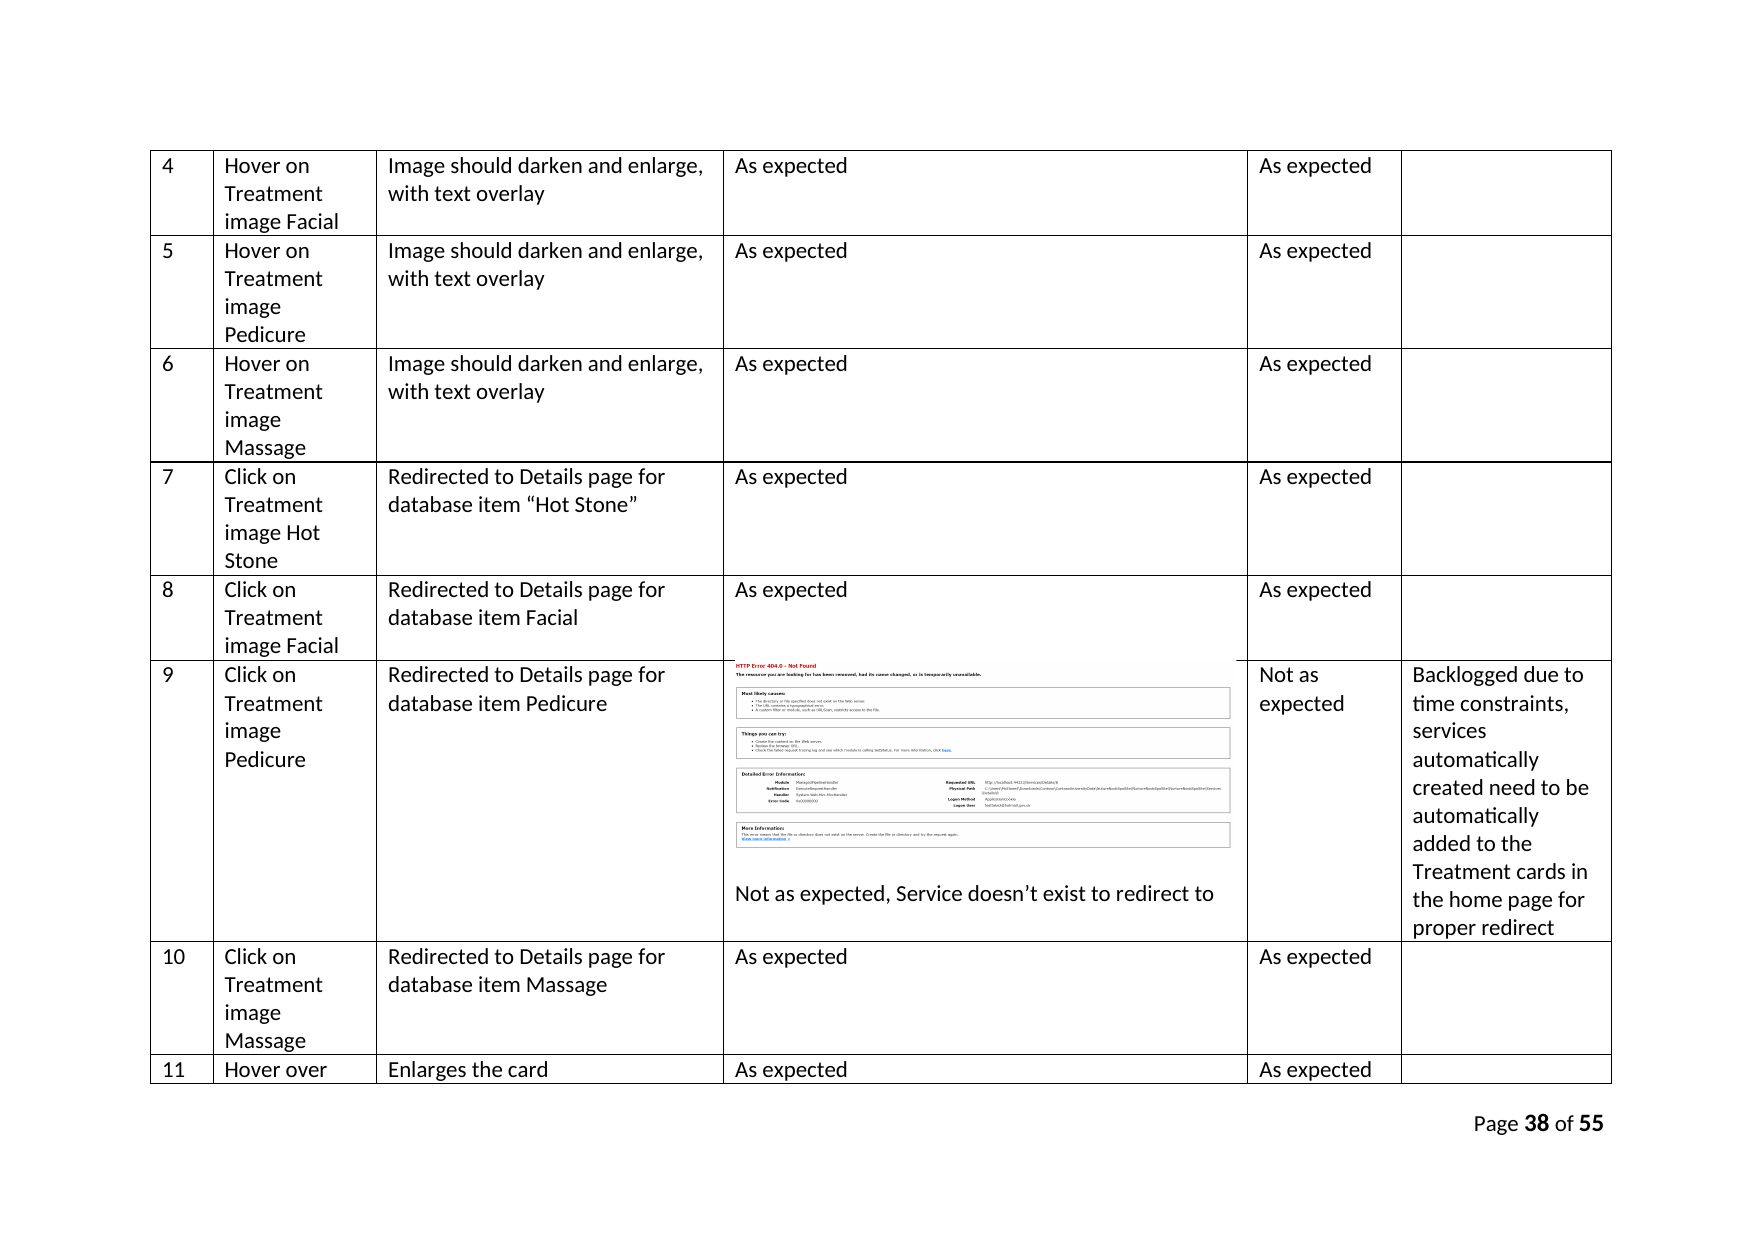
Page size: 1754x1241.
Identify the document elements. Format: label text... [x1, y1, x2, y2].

table_cell Image should darken and enlarge, with text overlay [377, 349, 723, 461]
table_cell As expected [1248, 236, 1401, 348]
table_cell As expected [1248, 463, 1401, 574]
table_cell Redirected to Details page for database item “Hot Stone” [377, 463, 723, 574]
table_cell As expected [724, 236, 1247, 348]
table_cell 7 [151, 463, 213, 574]
table_cell [1402, 236, 1611, 348]
table_cell As expected [724, 151, 1247, 235]
table_cell Backlogged due to time constraints, services automatically created need to be automatically added to the Treatment cards in the home page for proper redirect [1402, 661, 1611, 941]
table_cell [214, 1055, 376, 1083]
table_cell 9 [151, 661, 213, 941]
table_cell [1402, 942, 1611, 1054]
table_cell Enlarges the card [377, 1055, 723, 1083]
table_cell As expected [1248, 1055, 1401, 1083]
table_cell As expected [724, 576, 1247, 659]
table_cell Hover on Treatment image Massage [214, 349, 376, 461]
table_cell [377, 151, 723, 235]
table_cell Click on Treatment image Pedicure [214, 661, 376, 941]
table_cell As expected [1248, 151, 1401, 235]
table_cell Hover on Treatment image Facial [214, 151, 376, 235]
table_cell [1402, 576, 1611, 659]
table_cell [1402, 463, 1611, 574]
table_cell Click on Treatment image Massage [214, 942, 376, 1054]
picture [735, 660, 1237, 852]
table_cell Redirected to Details page for database item Massage [377, 942, 723, 1054]
table_cell [1402, 151, 1611, 235]
table_cell 11 [151, 1055, 213, 1083]
table_cell Redirected to Details page for database item Pedicure [377, 661, 723, 941]
table_cell As expected [724, 942, 1247, 1054]
table_cell 8 [151, 576, 213, 659]
table_cell [1402, 1055, 1611, 1083]
table_cell As expected [724, 349, 1247, 461]
table_cell As expected [1248, 942, 1401, 1054]
table_cell As expected [724, 1055, 1247, 1083]
table_cell 10 [151, 942, 213, 1054]
table_cell Redirected to Details page for database item Facial [377, 576, 723, 659]
table_cell As expected [1248, 349, 1401, 461]
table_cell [377, 236, 723, 348]
table_cell As expected [1248, 576, 1401, 659]
table_cell [1402, 349, 1611, 461]
table_cell Hover on Treatment image Pedicure [214, 236, 376, 348]
table_cell Not as expected, Service doesn’t exist to redirect to [724, 661, 1247, 941]
table_cell 6 [151, 349, 213, 461]
table_cell Click on Treatment image Facial [214, 576, 376, 659]
table_cell Click on Treatment image Hot Stone [214, 463, 376, 574]
table_cell 5 [151, 236, 213, 348]
table_cell 4 [151, 151, 213, 235]
table_cell As expected [724, 463, 1247, 574]
table_cell Not as expected [1248, 661, 1401, 941]
